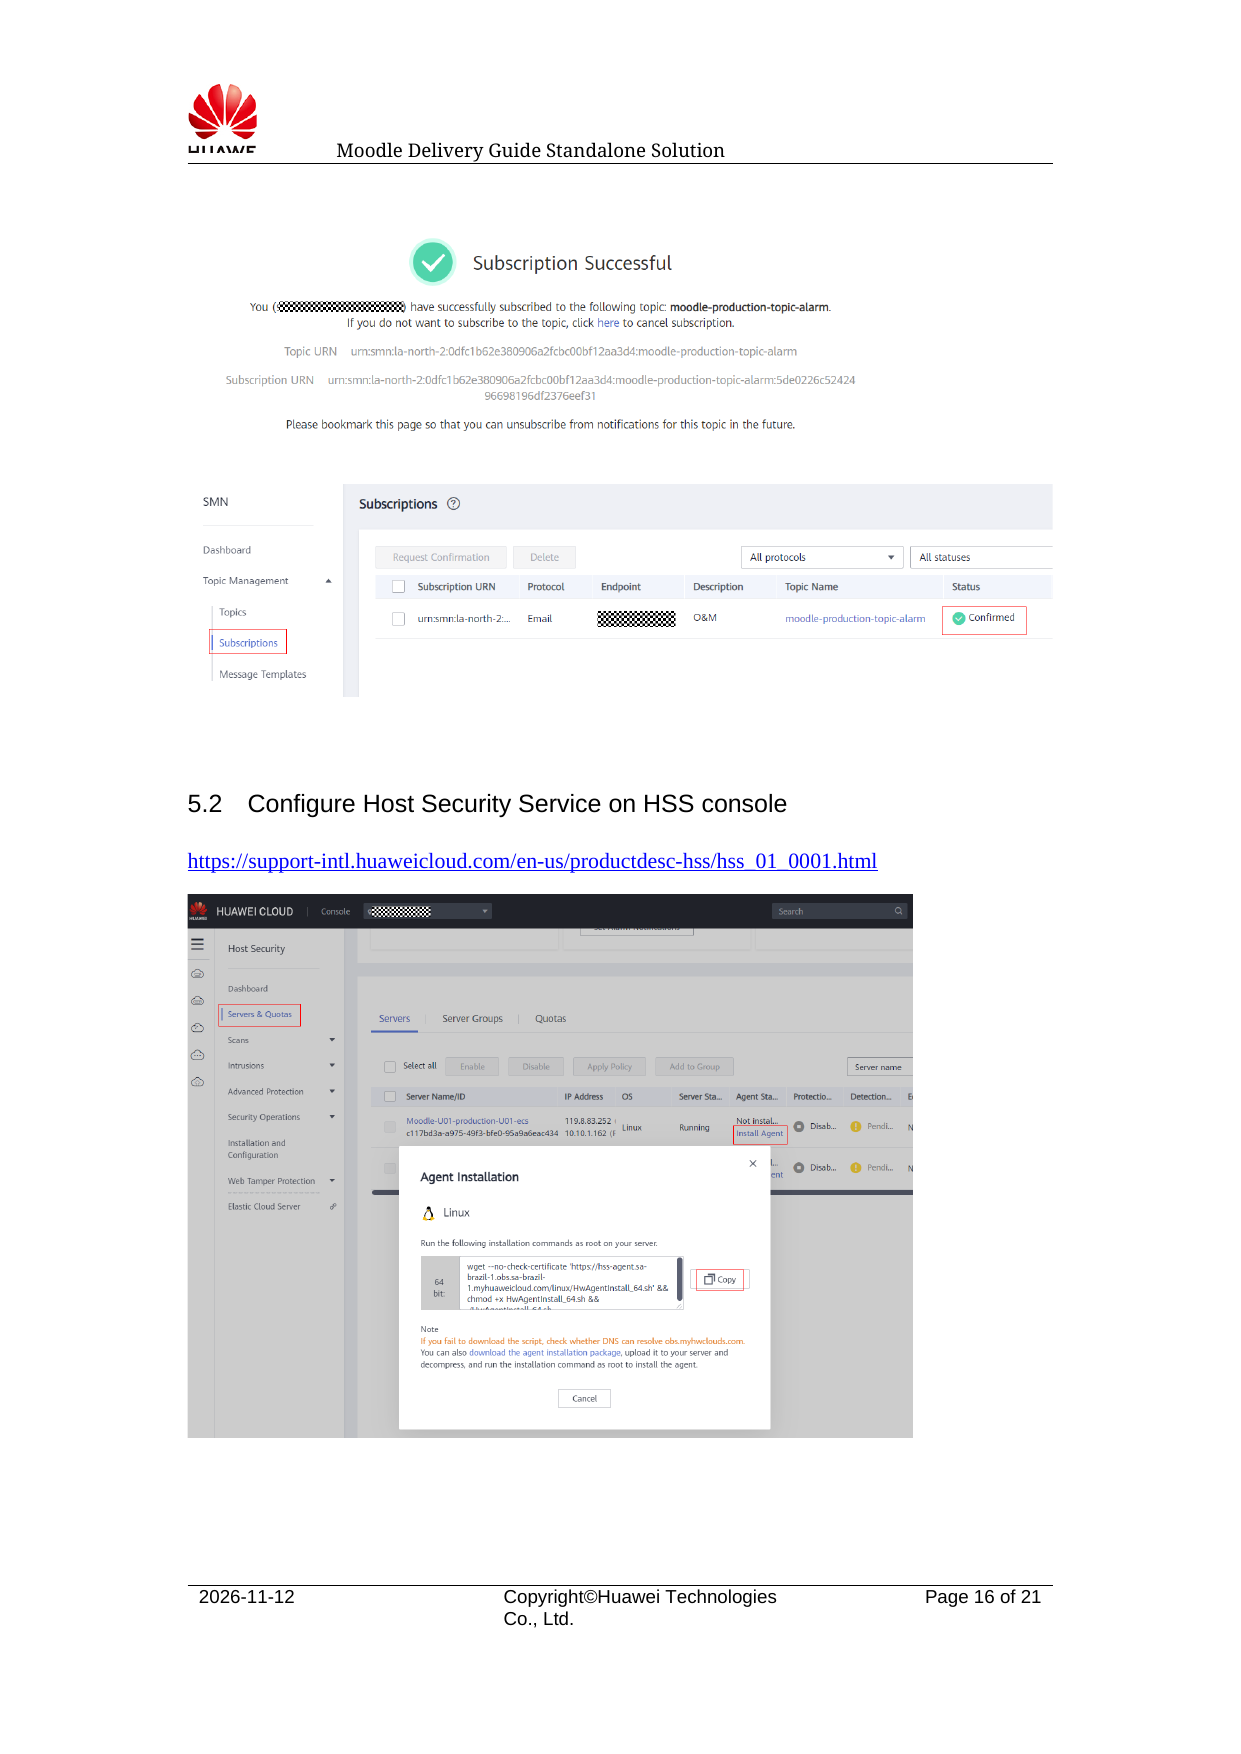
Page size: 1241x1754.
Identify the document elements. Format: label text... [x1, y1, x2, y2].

subtitle Configure Host Security Service on HSS console [187, 787, 1053, 820]
text https://support-intl.huaweicloud.com/en-us/productdesc-hss/hss_01_0001.html [187, 845, 1053, 877]
picture [187, 894, 913, 1438]
picture [187, 484, 1053, 697]
picture [188, 84, 257, 153]
picture [187, 216, 901, 453]
